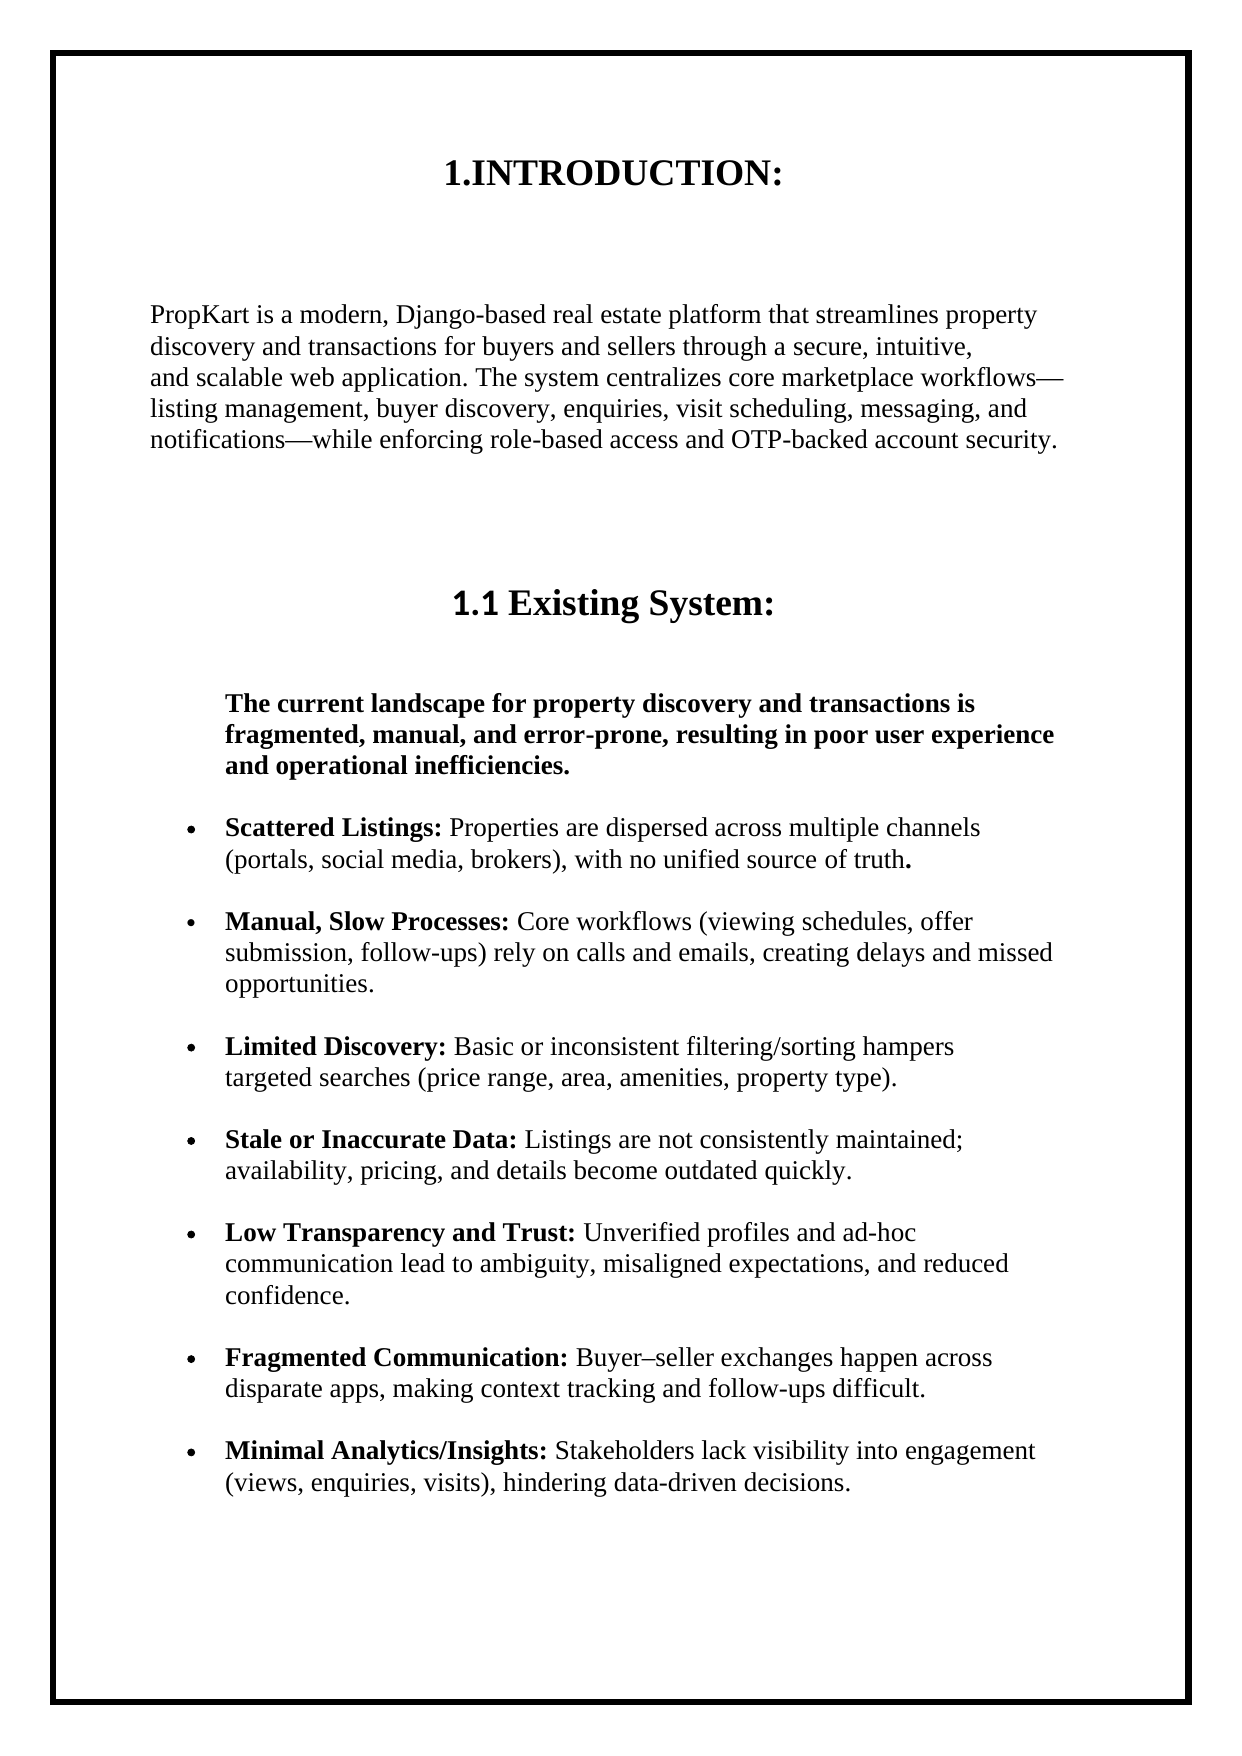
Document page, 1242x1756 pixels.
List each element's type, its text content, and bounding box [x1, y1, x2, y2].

list Stale or Inaccurate Data: Listings are not consistently maintained; availability, pricing, and details become outdated quickly. [187, 1123, 1077, 1185]
list Manual, Slow Processes: Core workflows (viewing schedules, offer submission, follow-ups) rely on calls and emails, creating delays and missed opportunities. [187, 905, 1077, 998]
text 1.INTRODUCTION: [150, 150, 1077, 193]
list Low Transparency and Trust: Unverified profiles and ad-hoc communication lead to ambiguity, misaligned expectations, and reduced confidence. [187, 1216, 1077, 1310]
list Existing System: [150, 579, 1077, 625]
list Fragmented Communication: Buyer–seller exchanges happen across disparate apps, making context tracking and follow-ups difficult. [187, 1341, 1077, 1403]
list Limited Discovery: Basic or inconsistent filtering/sorting hampers targeted searches (price range, area, amenities, property type). [187, 1029, 1077, 1092]
text The current landscape for property discovery and transactions is fragmented, manual, and error-prone, resulting in poor user experience and operational inefficiencies. [225, 687, 1077, 780]
text PropKart is a modern, Django-based real estate platform that streamlines property discovery and transactions for buyers and sellers through a secure, intuitive, and scalable web application. The system centralizes core marketplace workflows—listing management, buyer discovery, enquiries, visit scheduling, messaging, and notifications—while enforcing role-based access and OTP-backed account security. [150, 298, 1077, 454]
list Minimal Analytics/Insights: Stakeholders lack visibility into engagement (views, enquiries, visits), hindering data-driven decisions. [187, 1434, 1077, 1497]
list Scattered Listings: Properties are dispersed across multiple channels (portals, social media, brokers), with no unified source of truth. [187, 812, 1077, 874]
